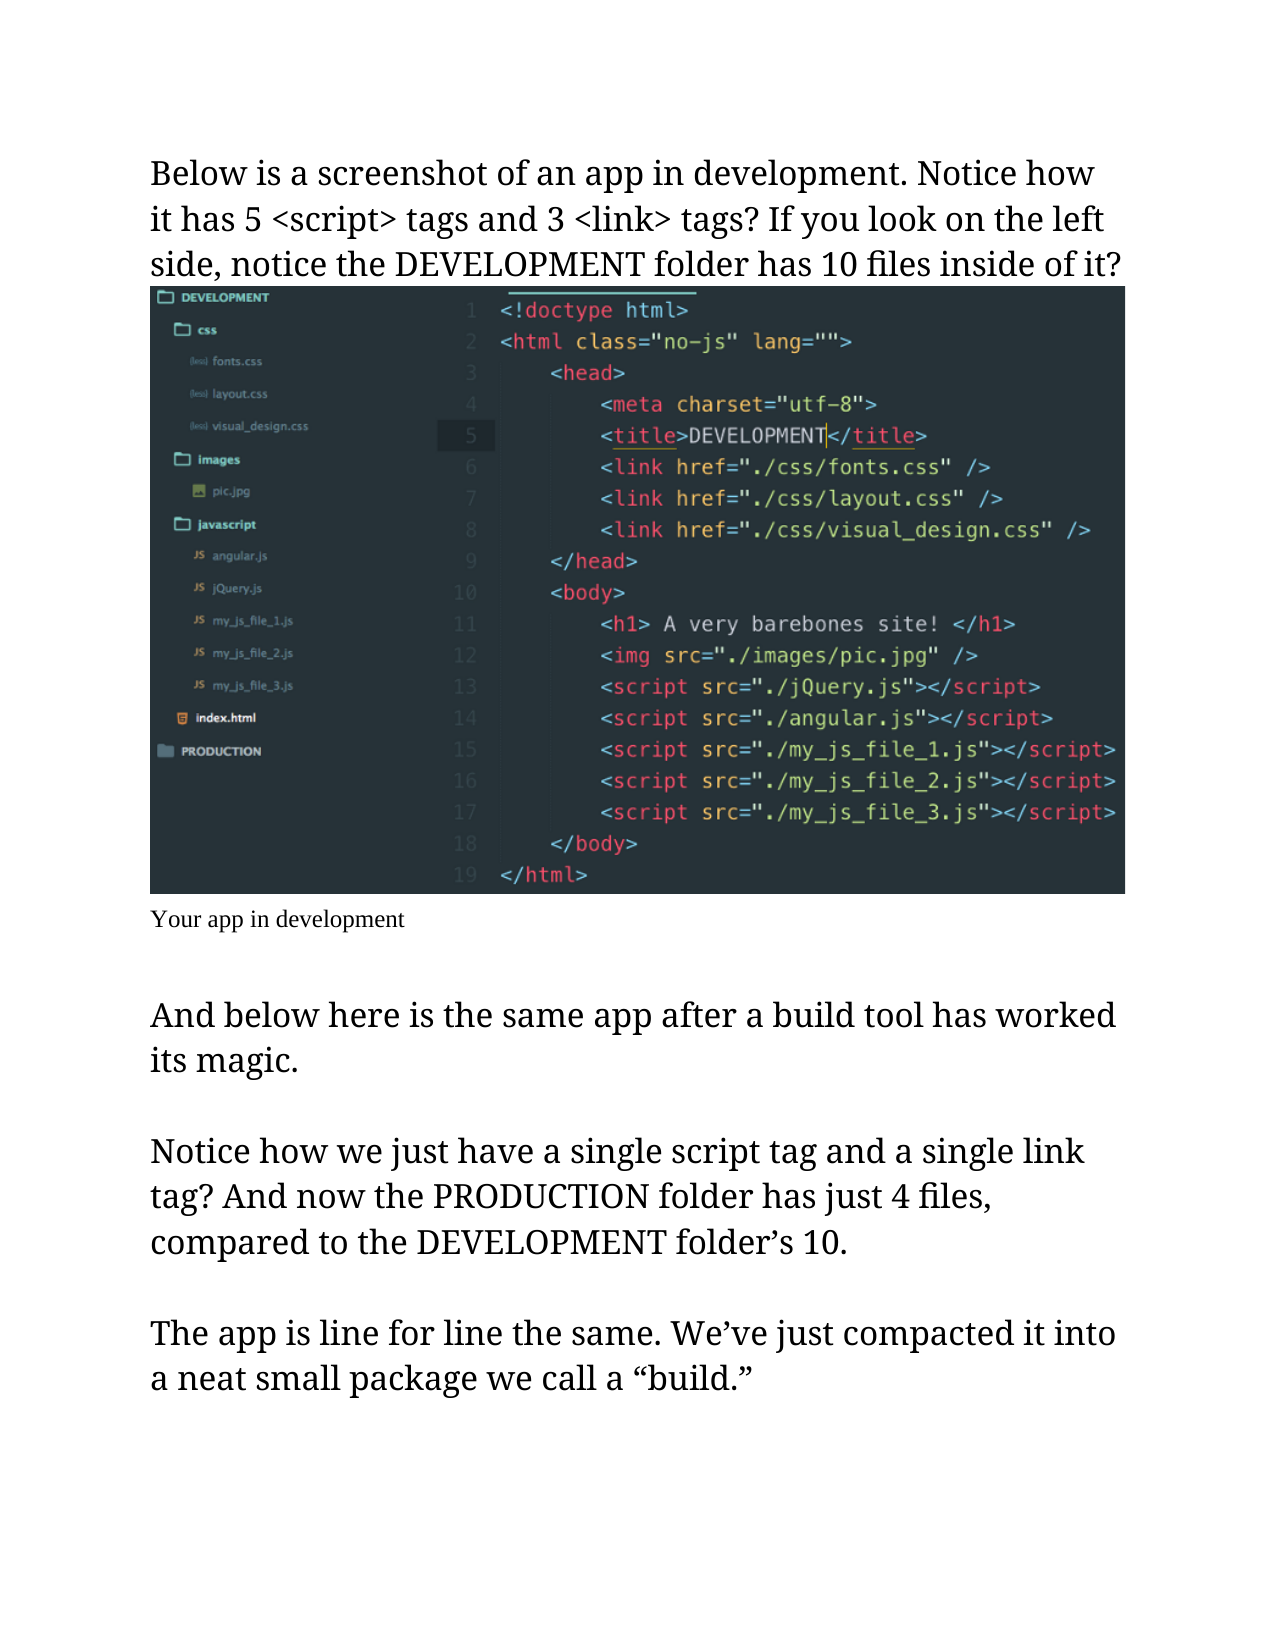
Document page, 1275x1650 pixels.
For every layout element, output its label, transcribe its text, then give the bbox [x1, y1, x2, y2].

text Below is a screenshot of an app in development. Notice how it has 5 <script> tags and 3 <link> tags? If you look on the left side, notice the DEVELOPMENT folder has 10 files inside of it? [150, 150, 1125, 286]
text And below here is the same app after a build tool has worked its magic. [150, 992, 1125, 1083]
picture [150, 286, 1125, 894]
text The app is line for line the same. We’ve just compacted it into a neat small package we call a “build.” [150, 1309, 1125, 1400]
text Notice how we just have a single script tag and a single link tag? And now the PRODUCTION folder has just 4 files, compared to the DEVELOPMENT folder’s 10. [150, 1128, 1125, 1264]
text Your app in development [150, 904, 1125, 932]
